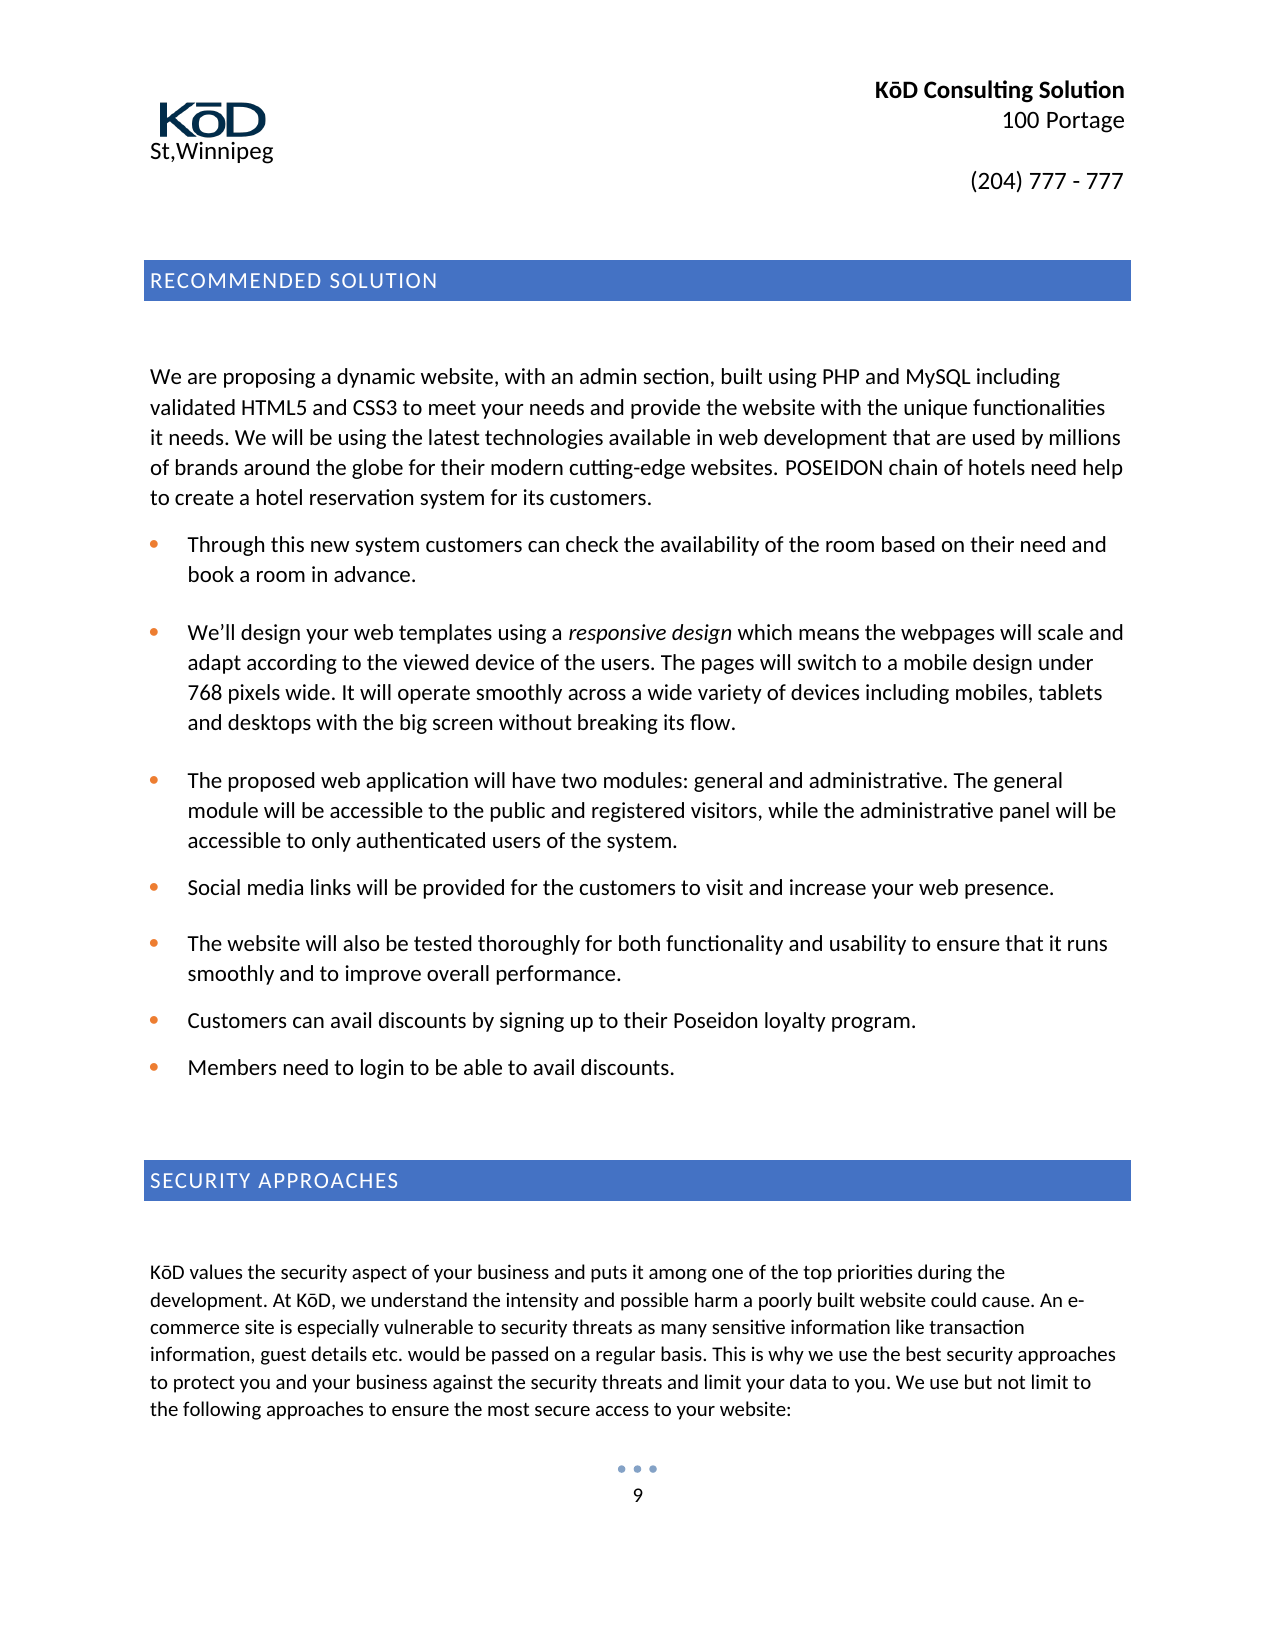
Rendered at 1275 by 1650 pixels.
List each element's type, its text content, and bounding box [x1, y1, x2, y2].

text KōD values the security aspect of your business and puts it among one of the top priorities during the development. At KōD, we understand the intensity and possible harm a poorly built website could cause. An e-commerce site is especially vulnerable to security threats as many sensitive information like transaction information, guest details etc. would be passed on a regular basis. This is why we use the best security approaches to protect you and your business against the security threats and limit your data to you. We use but not limit to the following approaches to ensure the most secure access to your website: [150, 1259, 1125, 1422]
picture [156, 70, 266, 180]
list Through this new system customers can check the availability of the room based on their need and book a room in advance. [150, 530, 1125, 616]
list The website will also be tested thoroughly for both functionality and usability to ensure that it runs smoothly and to improve overall performance. [150, 929, 1125, 987]
subtitle Security approaches [150, 1167, 1125, 1194]
text We are proposing a dynamic website, with an admin section, built using PHP and MySQL including validated HTML5 and CSS3 to meet your needs and provide the website with the unique functionalities it needs. We will be using the latest technologies available in web development that are used by millions of brands around the globe for their modern cutting-edge websites. POSEIDON chain of hotels need help to create a hotel reservation system for its customers. [150, 362, 1125, 511]
list Members need to login to be able to avail discounts. [150, 1053, 1125, 1081]
subtitle Recommended solution [150, 267, 1125, 295]
list Social media links will be provided for the customers to visit and increase your web presence. [150, 873, 1125, 901]
list The proposed web application will have two modules: general and administrative. The general module will be accessible to the public and registered visitors, while the administrative panel will be accessible to only authenticated users of the system. [150, 766, 1125, 854]
list Customers can avail discounts by signing up to their Poseidon loyalty program. [150, 1006, 1125, 1034]
list We’ll design your web templates using a responsive design which means the webpages will scale and adapt according to the viewed device of the users. The pages will switch to a mobile design under 768 pixels wide. It will operate smoothly across a wide variety of devices including mobiles, tablets and desktops with the big screen without breaking its flow. [150, 618, 1125, 764]
